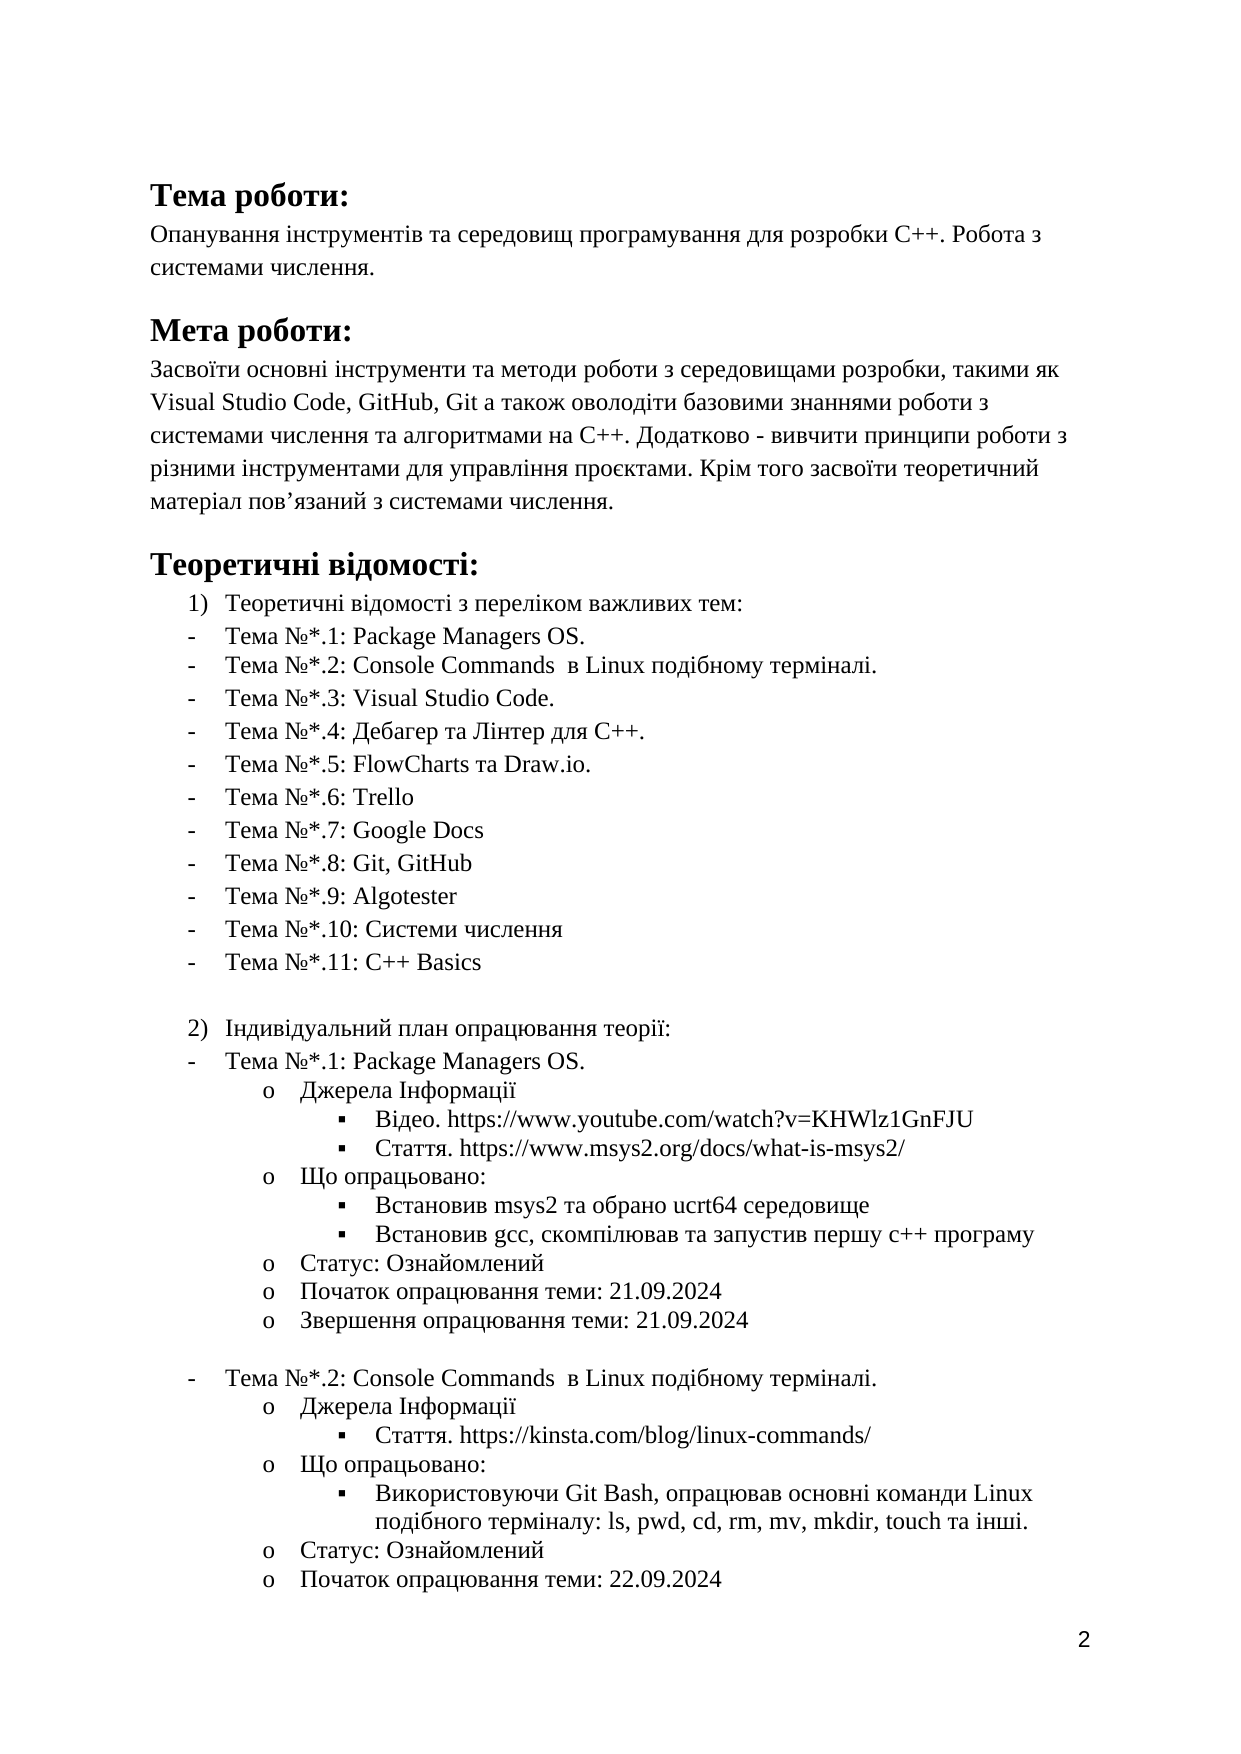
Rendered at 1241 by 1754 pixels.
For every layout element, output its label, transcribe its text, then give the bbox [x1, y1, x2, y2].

list Звершення опрацювання теми: 21.09.2024 [262, 1305, 1090, 1334]
list Тема №*.5: FlowCharts та Draw.io. [187, 749, 1090, 778]
list Початок опрацювання теми: 22.09.2024 [262, 1564, 1090, 1593]
text Засвоїти основні інструменти та методи роботи з середовищами розробки, такими як Visual Studio Code, GitHub, Git а також оволодіти базовими знаннями роботи з системами числення та алгоритмами на C++. Додатково - вивчити принципи роботи з різними інструментами для управління проєктами. Крім того засвоїти теоретичний матеріал пов’язаний з системами числення. [150, 354, 1090, 515]
list Джерела Інформації [262, 1391, 1090, 1420]
list Використовуючи Git Bash, опрацював основні команди Linux подібного терміналу: ls, pwd, cd, rm, mv, mkdir, touch та інші. [337, 1478, 1090, 1535]
subtitle Тема роботи: [150, 175, 1090, 213]
list Тема №*.1: Package Managers OS. [187, 621, 1090, 650]
list Тема №*.3: Visual Studio Code. [187, 683, 1090, 712]
list Джерела Інформації [262, 1075, 1090, 1104]
list Тема №*.2: Console Commands в Linux подібному терміналі. [187, 650, 1090, 679]
list Встановив msys2 та обрано ucrt64 середовище [337, 1190, 1090, 1219]
list Тема №*.11: С++ Basics [187, 947, 1090, 976]
text Опанування інструментів та середовищ програмування для розробки C++. Робота з системами числення. [150, 219, 1090, 281]
list Теоретичні відомості з переліком важливих тем: [187, 588, 1090, 617]
list Статус: Ознайомлений [262, 1248, 1090, 1276]
list Що опрацьовано: [262, 1161, 1090, 1190]
list Стаття. https://www.msys2.org/docs/what-is-msys2/ [337, 1133, 1090, 1161]
list Початок опрацювання теми: 21.09.2024 [262, 1276, 1090, 1305]
subtitle Теоретичні відомості: [150, 544, 1090, 583]
list Тема №*.2: Console Commands в Linux подібному терміналі. [187, 1363, 1090, 1391]
list Статус: Ознайомлений [262, 1535, 1090, 1564]
list Що опрацьовано: [262, 1449, 1090, 1478]
list Тема №*.6: Trello [187, 782, 1090, 811]
list Тема №*.8: Git, GitHub [187, 848, 1090, 877]
list Стаття. https://kinsta.com/blog/linux-commands/ [337, 1420, 1090, 1449]
list Тема №*.10: Системи числення [187, 914, 1090, 943]
list Встановив gcc, скомпілював та запустив першу c++ програму [337, 1219, 1090, 1248]
list Відео. https://www.youtube.com/watch?v=KHWlz1GnFJU [337, 1104, 1090, 1133]
list Тема №*.1: Package Managers OS. [187, 1046, 1090, 1075]
list Тема №*.9: Algotester [187, 881, 1090, 910]
list Тема №*.7: Google Docs [187, 815, 1090, 844]
list Індивідуальний план опрацювання теорії: [187, 1013, 1090, 1042]
list Тема №*.4: Дебагер та Лінтер для C++. [187, 716, 1090, 745]
subtitle Мета роботи: [150, 310, 1090, 348]
